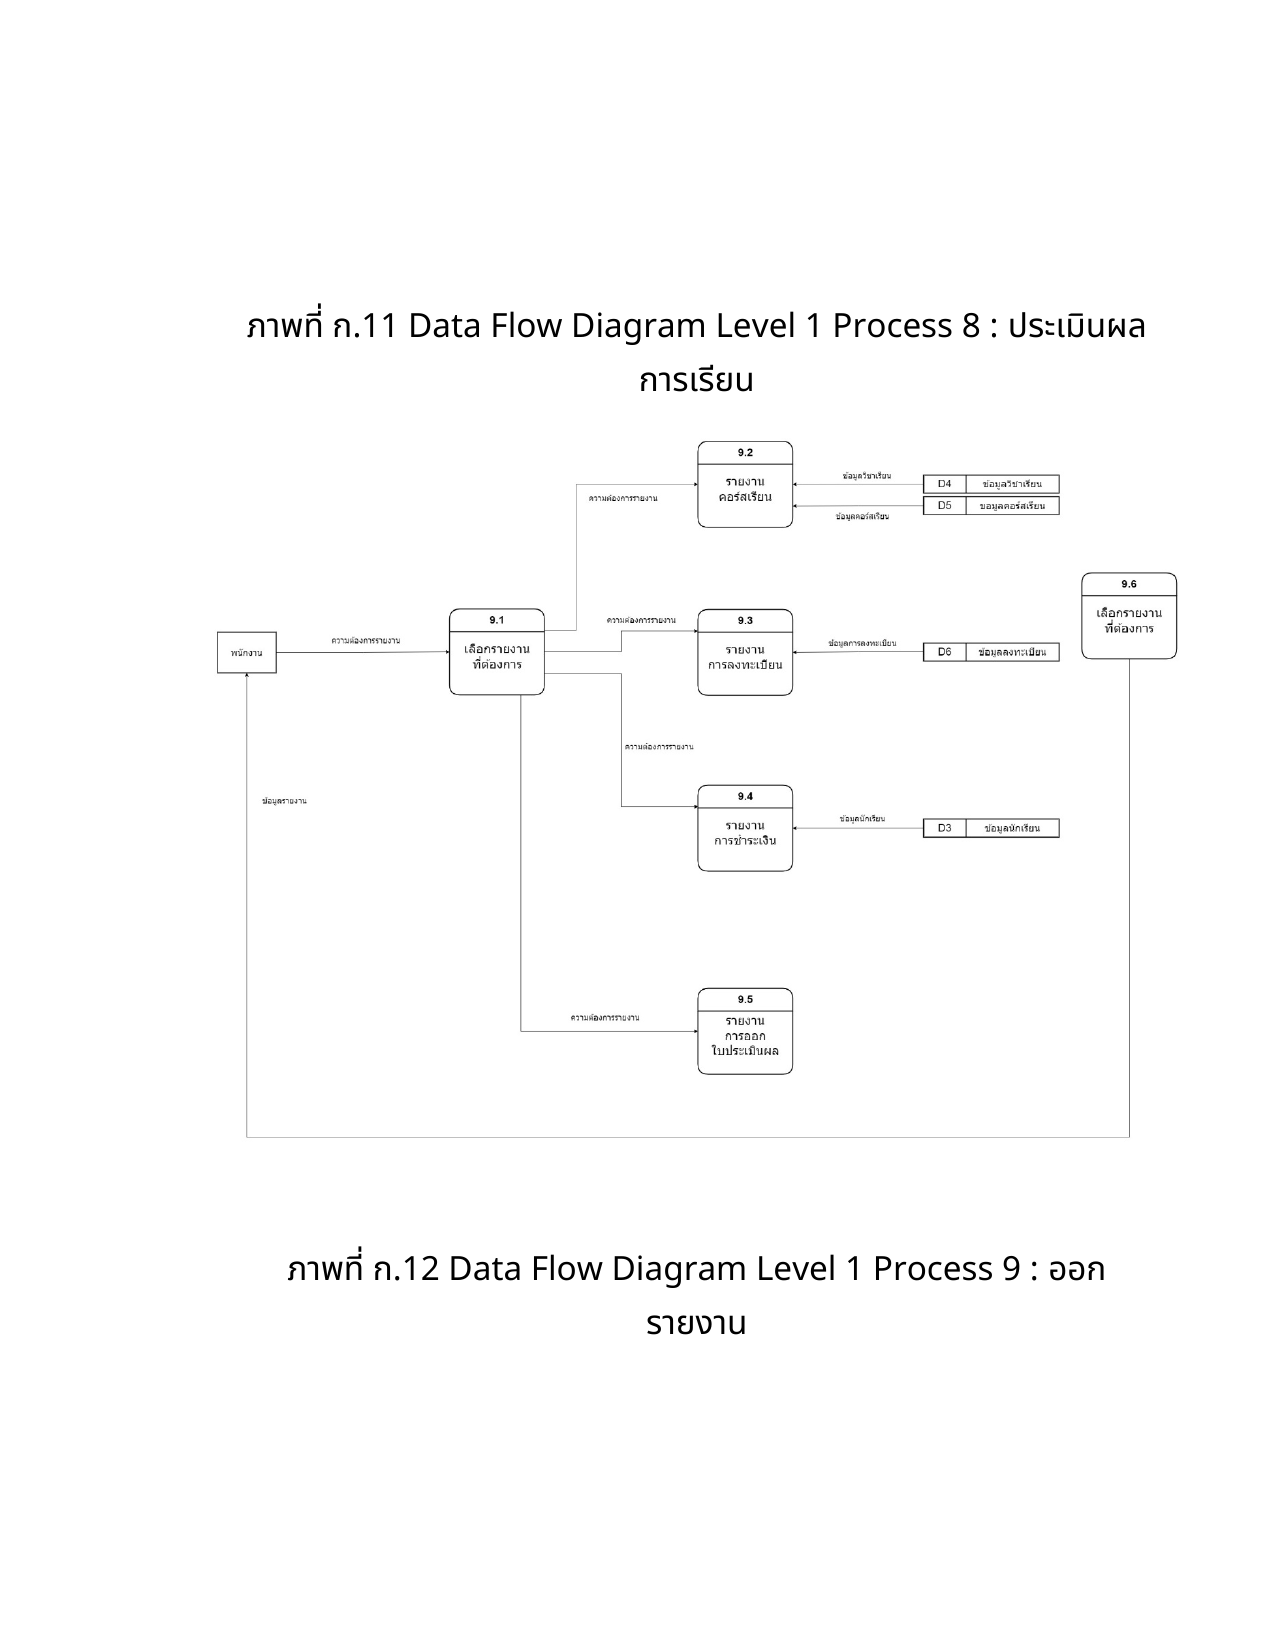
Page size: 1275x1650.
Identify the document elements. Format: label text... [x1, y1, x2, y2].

text ภาพที่ ก.11 Data Flow Diagram Level 1 Process 8 : ประเมินผลการเรียน [236, 302, 1157, 407]
picture [203, 427, 1190, 1155]
text ภาพที่ ก.12 Data Flow Diagram Level 1 Process 9 : ออกรายงาน [236, 1245, 1157, 1350]
